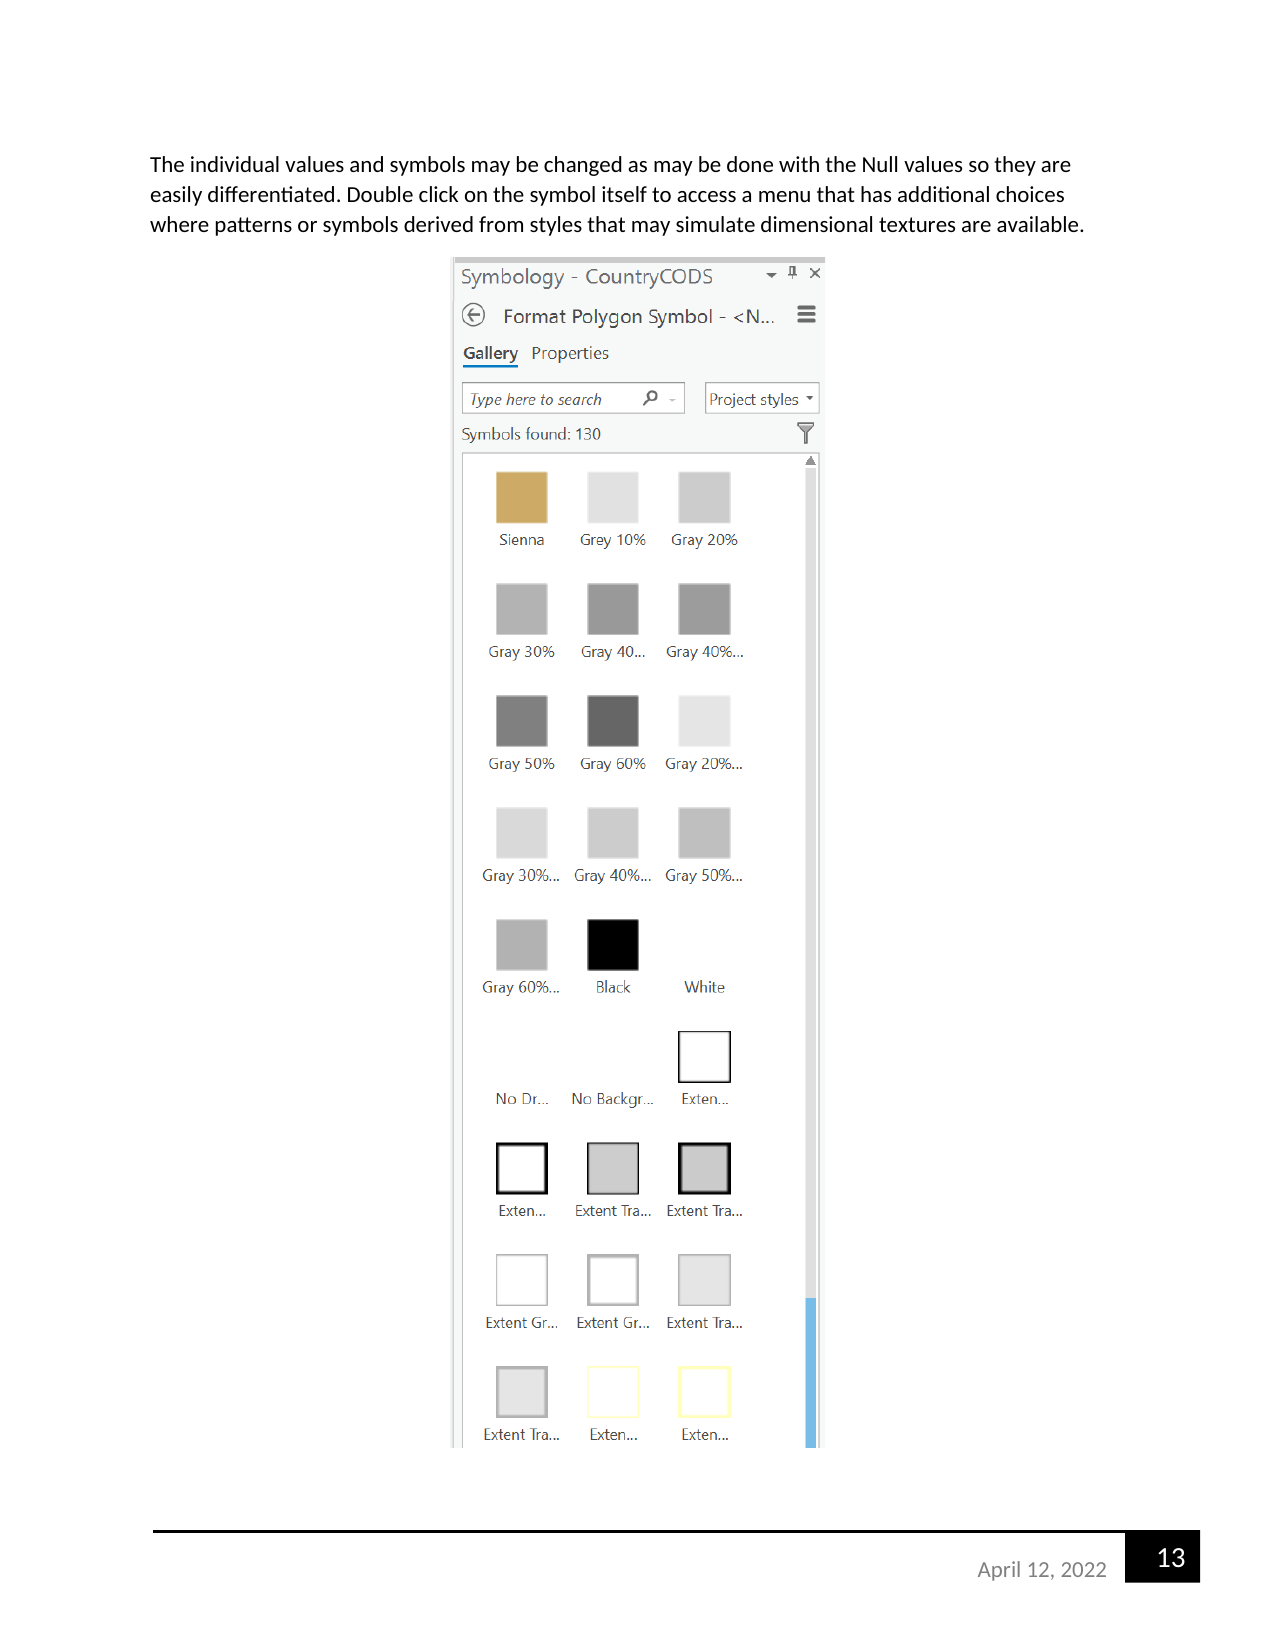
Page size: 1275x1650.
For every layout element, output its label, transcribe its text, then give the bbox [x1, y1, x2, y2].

picture [450, 257, 826, 1448]
text The individual values and symbols may be changed as may be done with the Null values so they are easily differentiated. Double click on the symbol itself to access a menu that has additional choices where patterns or symbols derived from styles that may simulate dimensional textures are available. [150, 150, 1125, 238]
